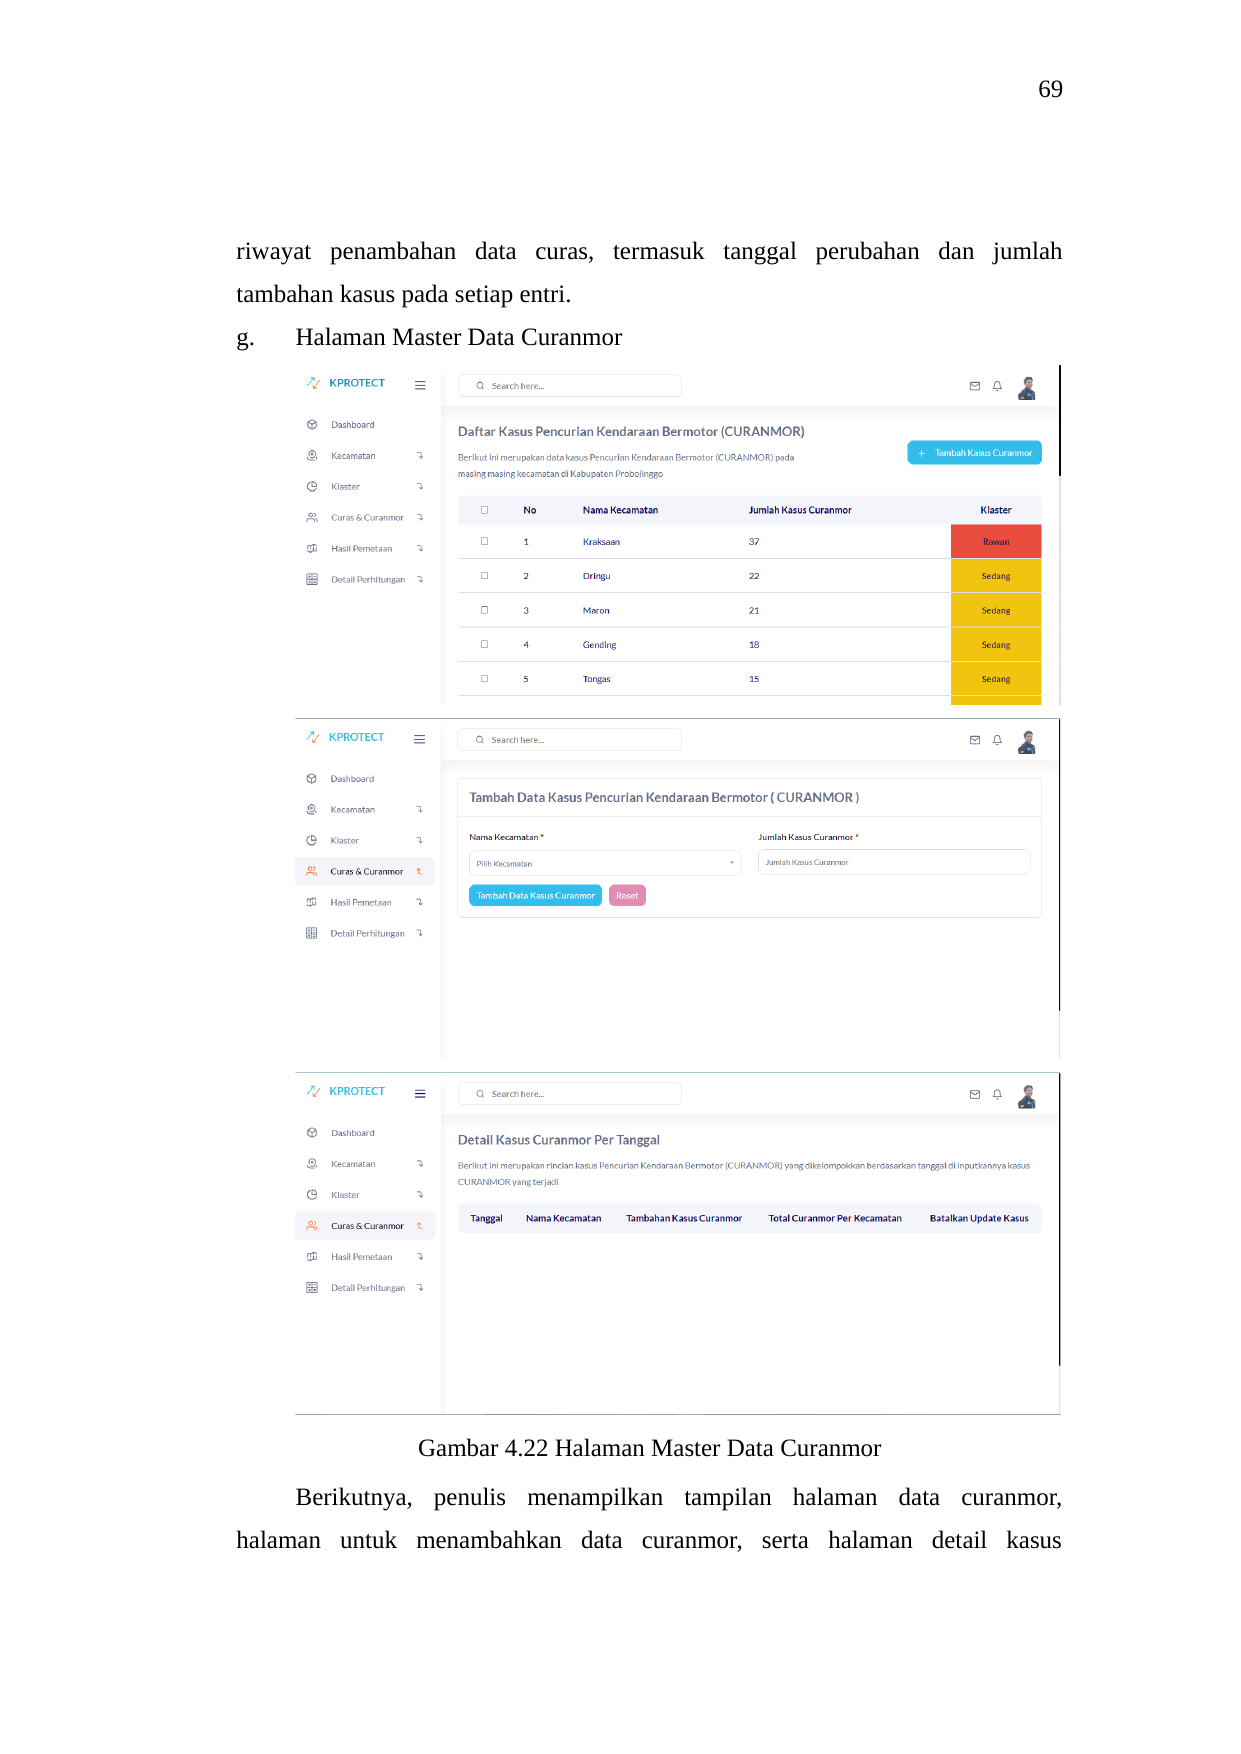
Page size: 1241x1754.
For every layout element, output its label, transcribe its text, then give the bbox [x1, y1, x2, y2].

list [236, 1482, 1063, 1554]
picture [295, 365, 1061, 705]
picture [295, 1072, 1061, 1415]
picture [295, 718, 1061, 1058]
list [236, 236, 1063, 308]
list Halaman Master Data Curanmor [236, 322, 1063, 351]
